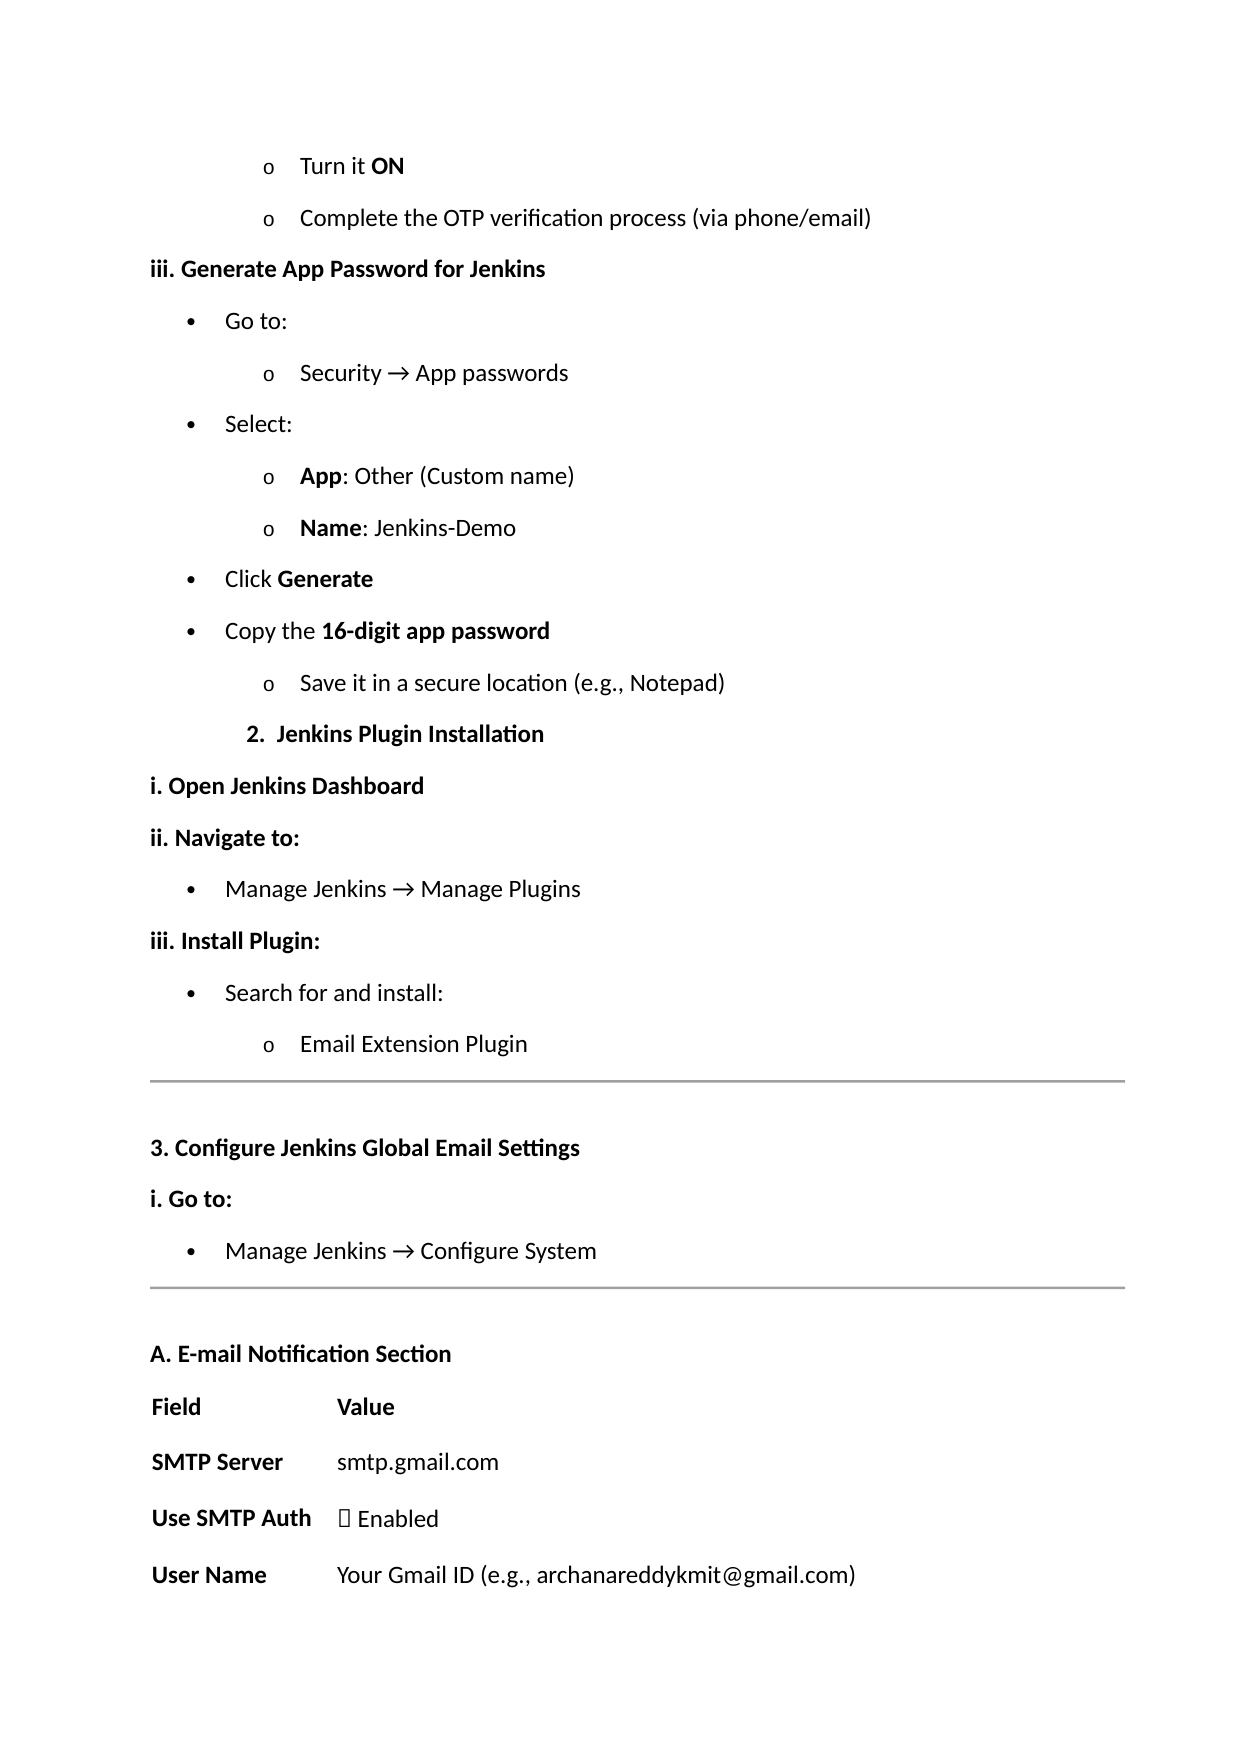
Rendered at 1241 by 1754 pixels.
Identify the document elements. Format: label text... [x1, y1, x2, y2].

table_cell Use SMTP Auth [150, 1499, 335, 1557]
list Complete the OTP verification process (via phone/email) [262, 202, 1090, 232]
text 2. Jenkins Plugin Installation [150, 718, 1090, 749]
list Copy the 16-digit app password [187, 615, 1090, 646]
table_cell smtp.gmail.com [335, 1445, 863, 1499]
list App: Other (Custom name) [262, 460, 1090, 491]
table_cell ✅ Enabled [335, 1499, 863, 1557]
list Turn it ON [262, 150, 1090, 181]
table_header Value [335, 1390, 863, 1444]
table_cell SMTP Server [150, 1445, 335, 1499]
list Manage Jenkins → Manage Plugins [187, 873, 1090, 904]
text A. E-mail Notification Section [150, 1338, 1090, 1369]
list Go to: [187, 305, 1090, 336]
text i. Open Jenkins Dashboard [150, 770, 1090, 801]
text ii. Navigate to: [150, 822, 1090, 852]
list Name: Jenkins-Demo [262, 512, 1090, 542]
text iii. Install Plugin: [150, 925, 1090, 956]
list Click Generate [187, 563, 1090, 594]
text i. Go to: [150, 1183, 1090, 1214]
list Email Extension Plugin [262, 1028, 1090, 1059]
list Select: [187, 408, 1090, 439]
text 3. Configure Jenkins Global Email Settings [150, 1132, 1090, 1162]
text iii. Generate App Password for Jenkins [150, 253, 1090, 284]
table_header Field [150, 1390, 335, 1444]
list Save it in a secure location (e.g., Notepad) [262, 667, 1090, 697]
list Security → App passwords [262, 357, 1090, 387]
table_cell Your Gmail ID (e.g., archanareddykmit@gmail.com) [335, 1557, 863, 1591]
list Search for and install: [187, 977, 1090, 1007]
list Manage Jenkins → Configure System [187, 1235, 1090, 1266]
table_cell User Name [150, 1557, 335, 1591]
